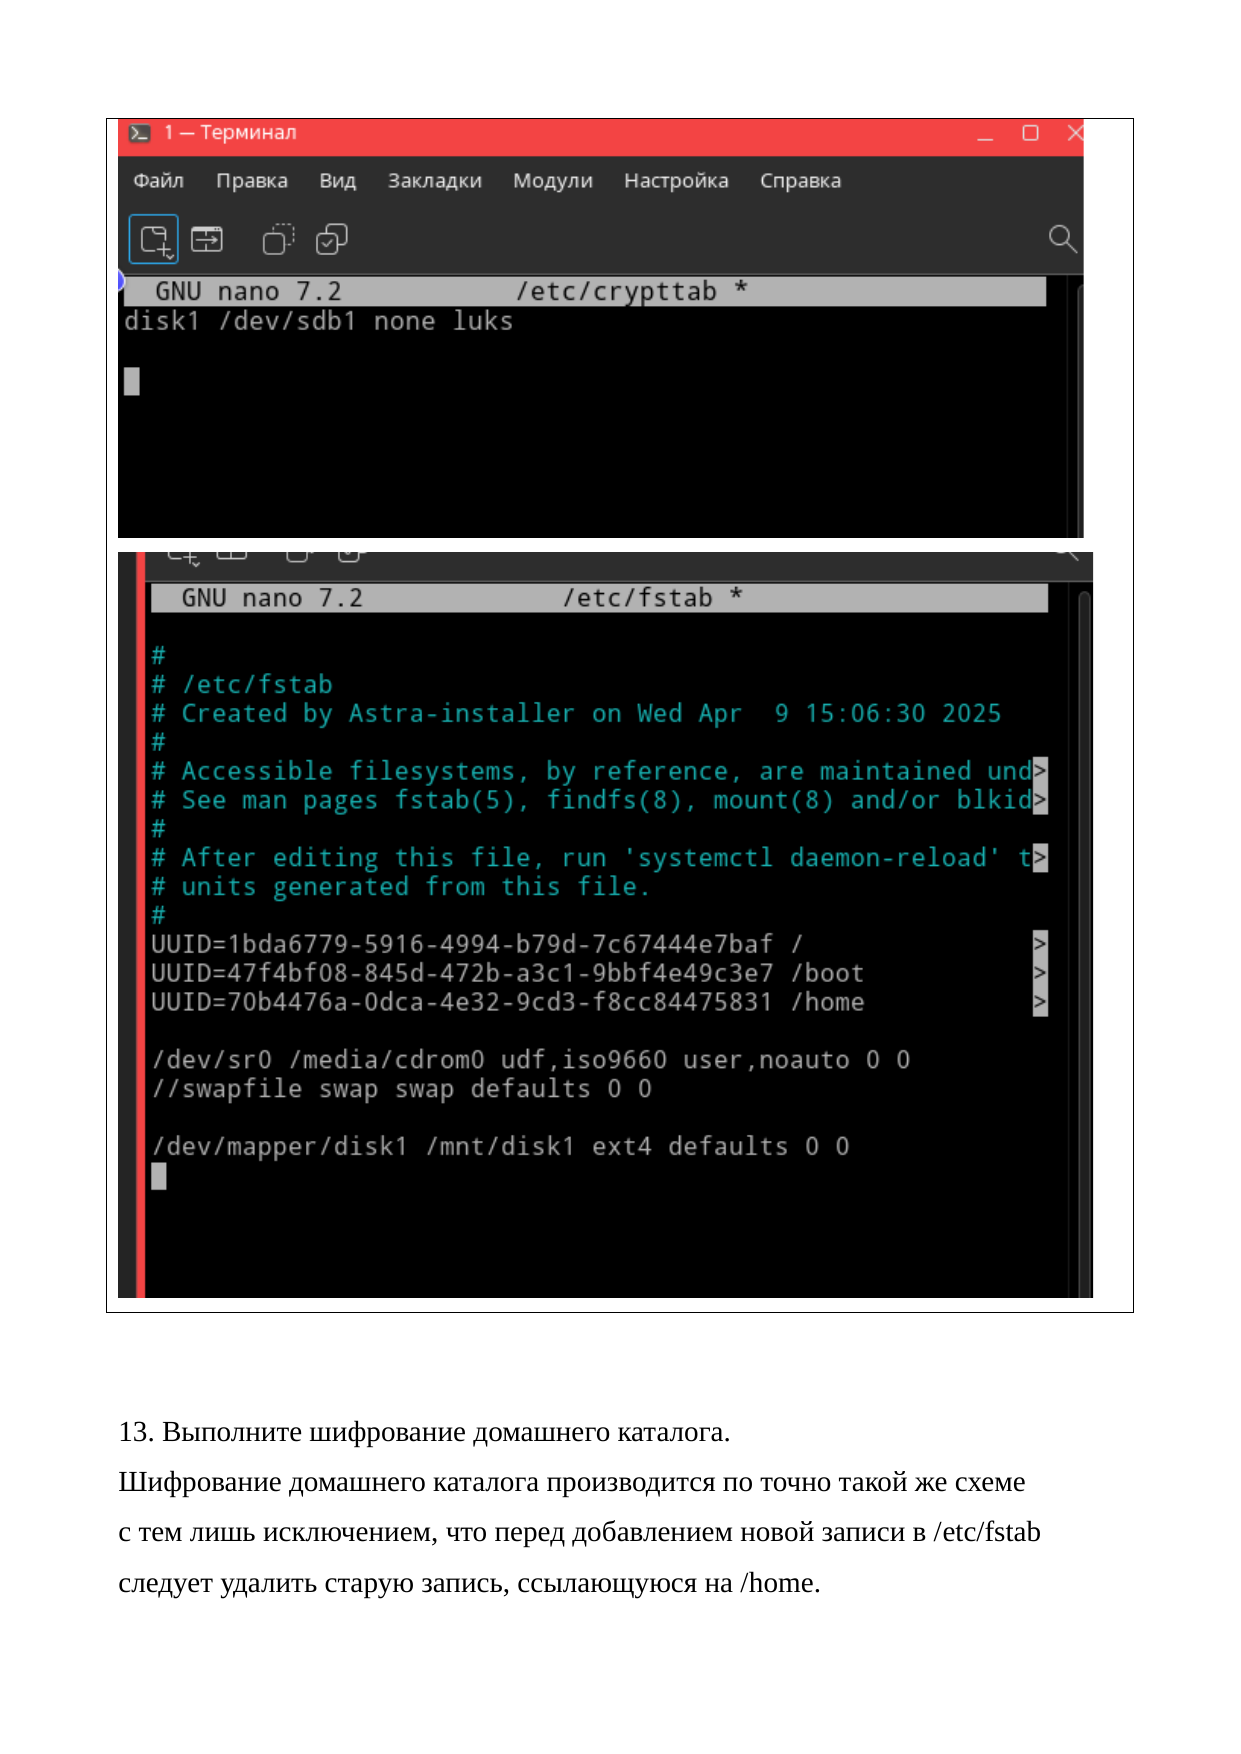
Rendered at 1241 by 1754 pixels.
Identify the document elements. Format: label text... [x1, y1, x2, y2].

text 13. Выполните шифрование домашнего каталога. [118, 1414, 1122, 1447]
picture [118, 119, 1084, 538]
text с тем лишь исключением, что перед добавлением новой записи в /etc/fstab [118, 1514, 1122, 1548]
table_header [107, 119, 1133, 1312]
text следует удалить старую запись, ссылающуюся на /home. [118, 1565, 1122, 1598]
text Шифрование домашнего каталога производится по точно такой же схеме [118, 1464, 1122, 1498]
picture [118, 552, 1094, 1298]
